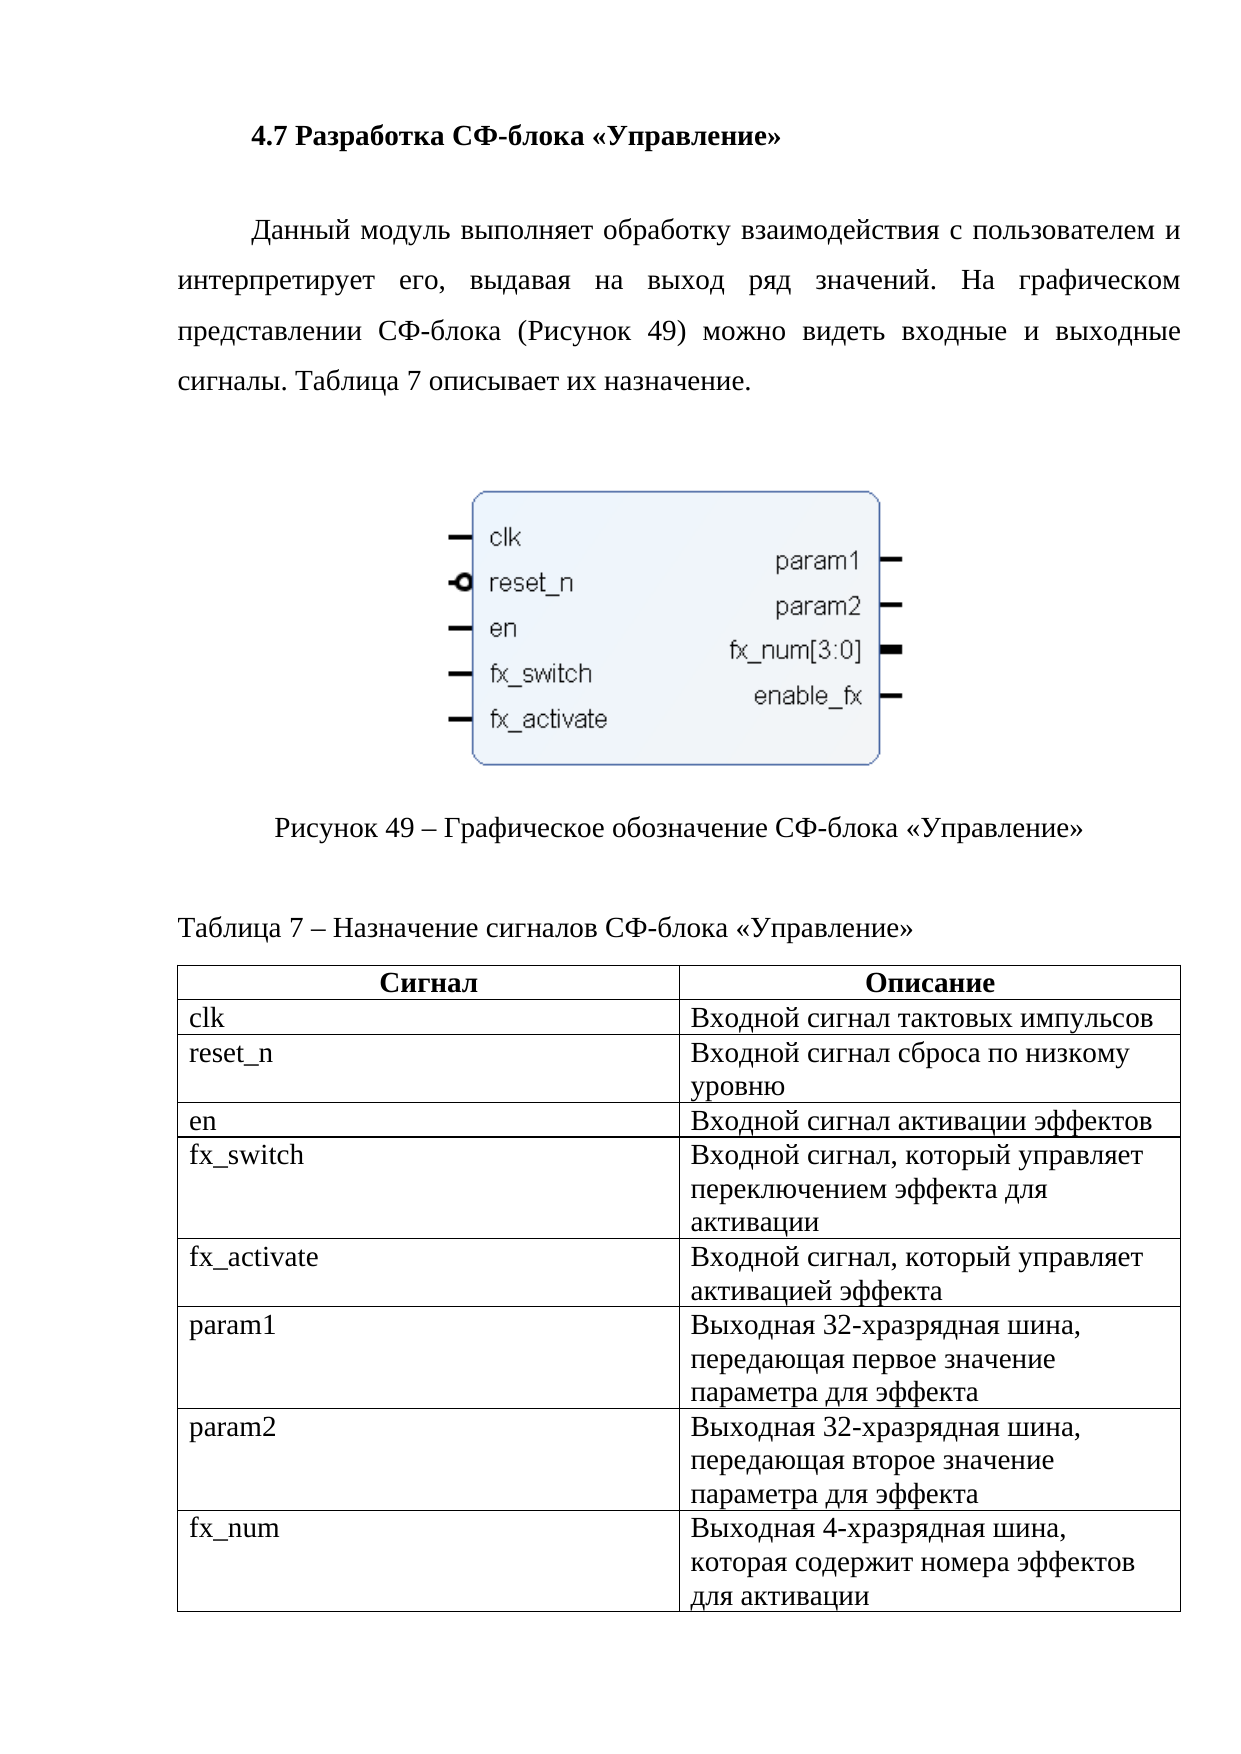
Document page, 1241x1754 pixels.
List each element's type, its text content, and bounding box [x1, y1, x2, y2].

table_cell fx_switch [178, 1138, 679, 1238]
table_cell reset_n [178, 1035, 679, 1102]
text Рисунок – Графическое обозначение СФ-блока «Управление» [177, 810, 1181, 843]
table_cell Входной сигнал сброса по низкому уровню [680, 1035, 1180, 1102]
table_cell Входной сигнал тактовых импульсов [680, 1000, 1180, 1034]
table_cell Выходная 32-хразрядная шина, передающая второе значение параметра для эффекта [680, 1409, 1180, 1509]
table_cell Выходная 32-хразрядная шина, передающая первое значение параметра для эффекта [680, 1307, 1180, 1408]
table_cell fx_num [178, 1511, 679, 1611]
table_cell Выходная 4-хразрядная шина, которая содержит номера эффектов для активации [680, 1511, 1180, 1611]
table_cell en [178, 1103, 679, 1136]
table_cell param1 [178, 1307, 679, 1408]
table_cell Входной сигнал, который управляет переключением эффекта для активации [680, 1138, 1180, 1238]
table_header Описание [680, 966, 1180, 999]
table_header Сигнал [178, 966, 679, 999]
text Таблица – Назначение сигналов СФ-блока «Управление» [177, 910, 1181, 944]
text Данный модуль выполняет обработку взаимодействия с пользователем и интерпретирует его, выдавая на выход ряд значений. На графическом представлении СФ-блока (Рисунок 49) можно видеть входные и выходные сигналы. Таблица 7 описывает их назначение. [177, 212, 1181, 397]
table_cell clk [178, 1000, 679, 1034]
picture [430, 463, 929, 794]
subtitle Разработка СФ-блока «Управление» [177, 118, 1181, 152]
table_cell param2 [178, 1409, 679, 1509]
table_cell Входной сигнал активации эффектов [680, 1103, 1180, 1136]
table_cell Входной сигнал, который управляет активацией эффекта [680, 1239, 1180, 1306]
table_cell fx_activate [178, 1239, 679, 1306]
